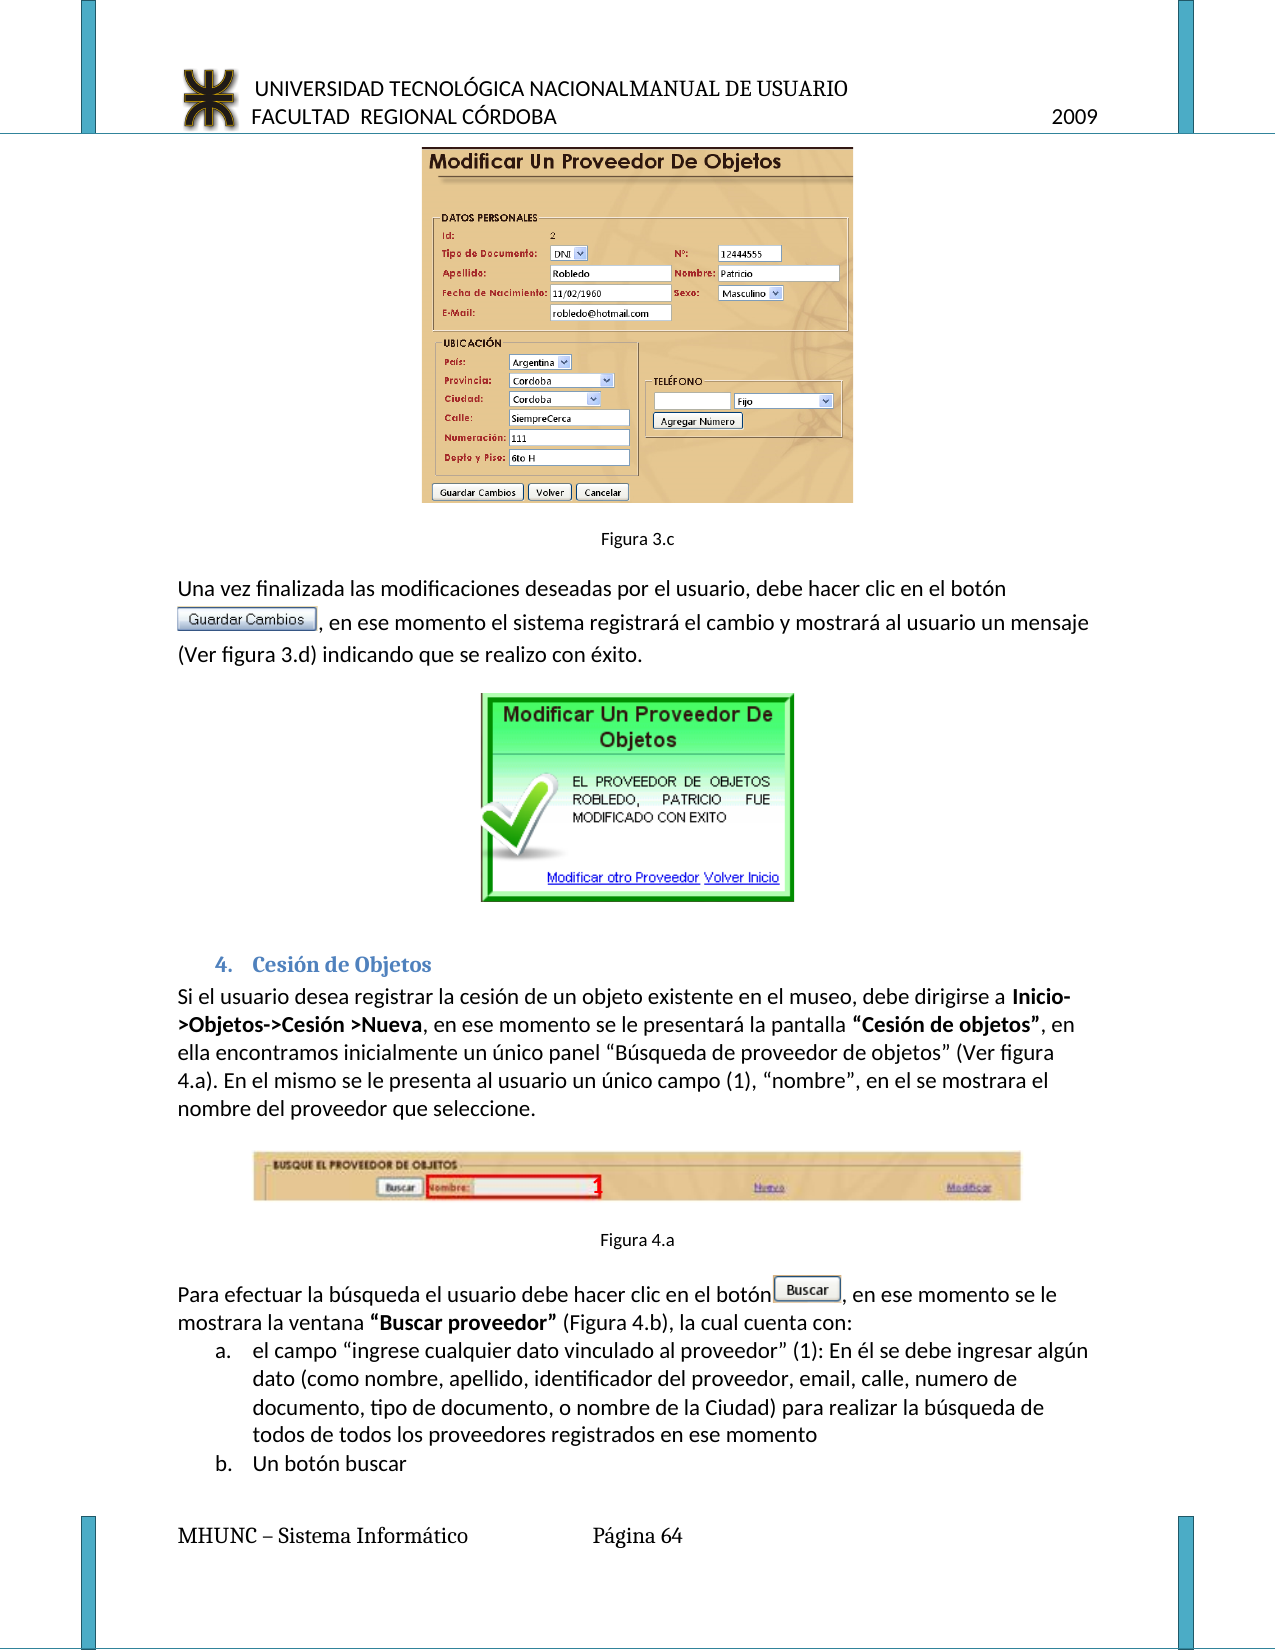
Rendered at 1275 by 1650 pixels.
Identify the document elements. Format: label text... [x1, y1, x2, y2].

text Figura 3.c [177, 527, 1098, 550]
list Un botón buscar [215, 1449, 1098, 1477]
picture [772, 1275, 842, 1303]
text Si el usuario desea registrar la cesión de un objeto existente en el museo, debe dirigirse a Inicio->Objetos->Cesión >Nueva, en ese momento se le presentará la pantalla “Cesión de objetos”, en ella encontramos inicialmente un único panel “Búsqueda de proveedor de objetos” (Ver figura 4.a). En el mismo se le presenta al usuario un único campo (1), “nombre”, en el se mostrara el nombre del proveedor que seleccione. [177, 982, 1098, 1122]
picture [182, 68, 240, 132]
text Figura 4.a [177, 1228, 1098, 1251]
picture [251, 1150, 1024, 1204]
subtitle Cesión de Objetos [215, 952, 1098, 978]
list el campo “ingrese cualquier dato vinculado al proveedor” (1): En él se debe ingresar algún dato (como nombre, apellido, identificador del proveedor, email, calle, numero de documento, tipo de documento, o nombre de la Ciudad) para realizar la búsqueda de todos de todos los proveedores registrados en ese momento [215, 1337, 1098, 1449]
picture [480, 693, 795, 902]
picture [421, 147, 854, 503]
text Una vez finalizada las modificaciones deseadas por el usuario, debe hacer clic en el botón, en ese momento el sistema registrará el cambio y mostrará al usuario un mensaje (Ver figura 3.d) indicando que se realizo con éxito. [177, 574, 1098, 668]
picture [177, 606, 318, 631]
text Para efectuar la búsqueda el usuario debe hacer clic en el botón, en ese momento se le mostrara la ventana “Buscar proveedor” (Figura 4.b), la cual cuenta con: [177, 1275, 1098, 1337]
